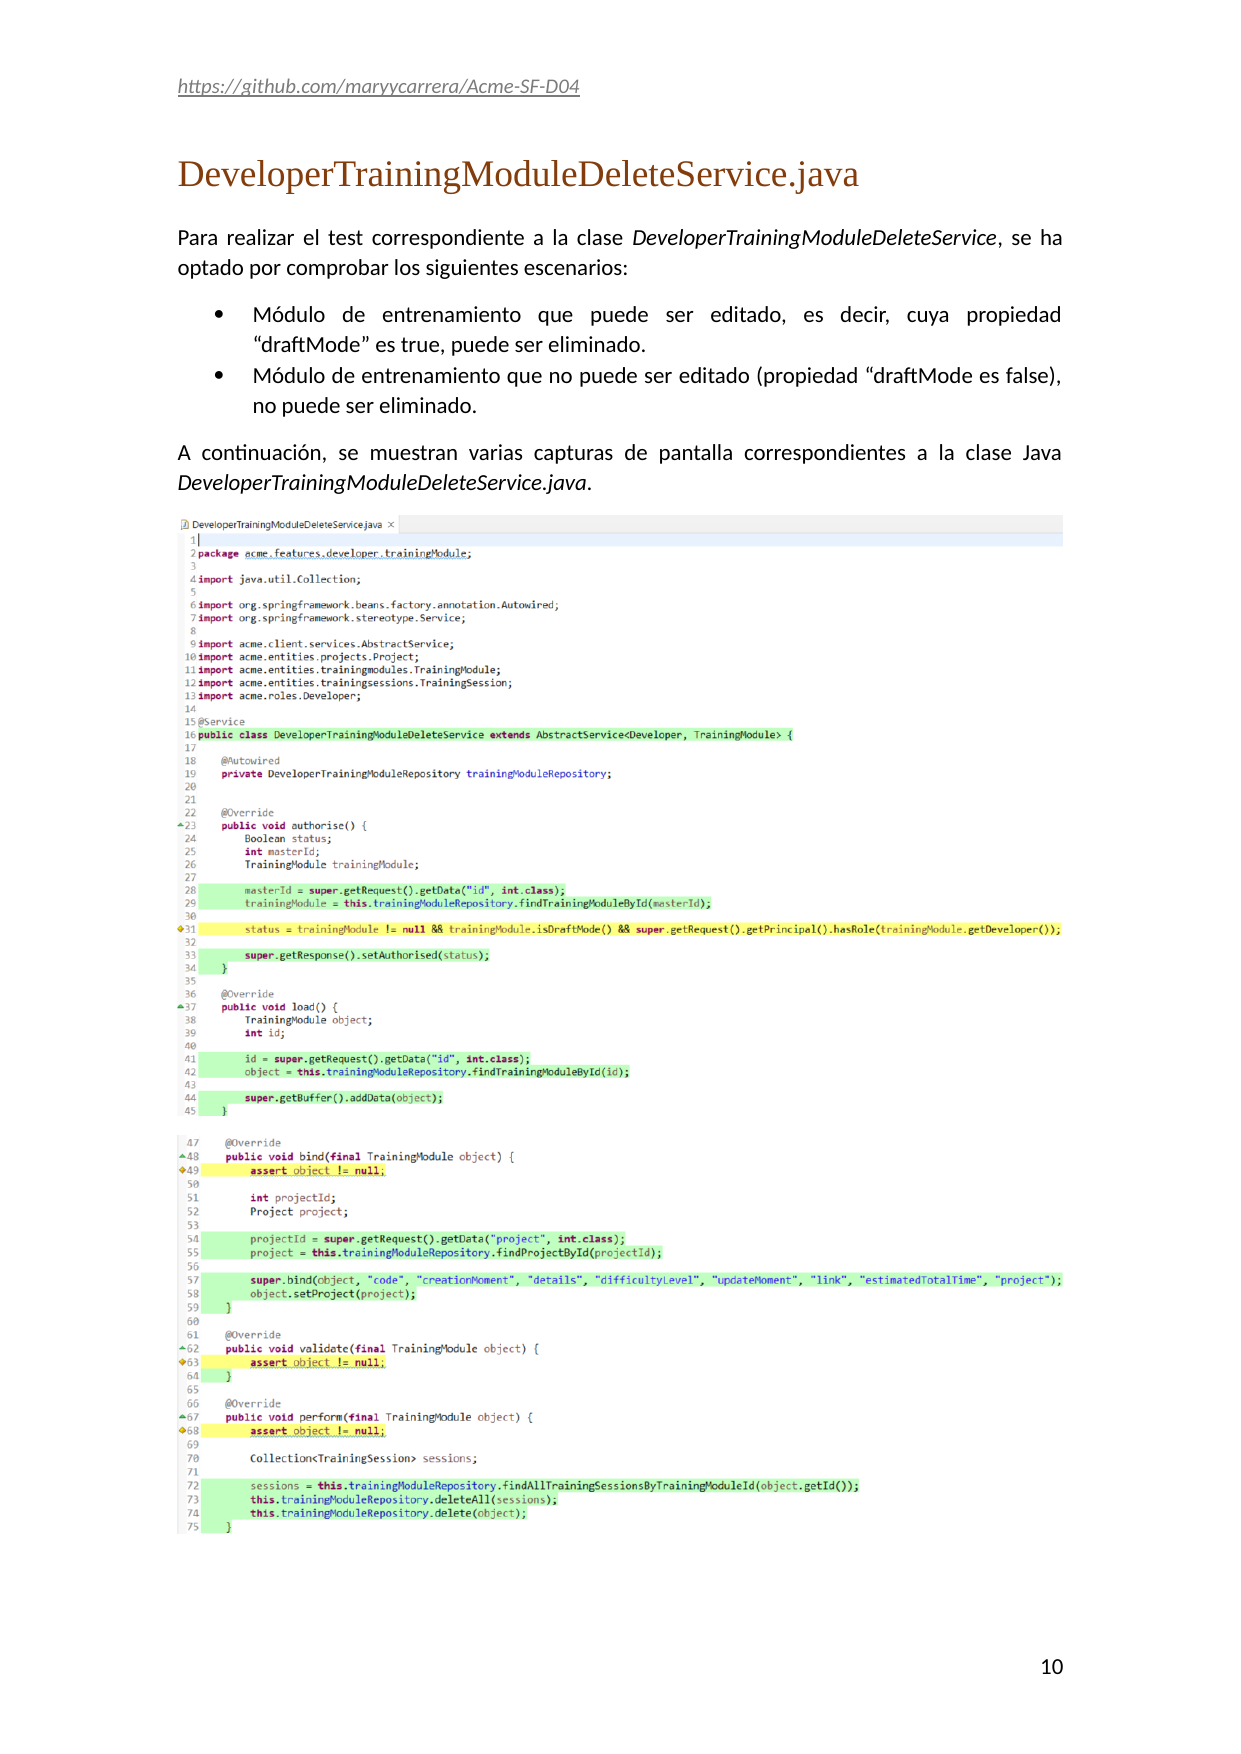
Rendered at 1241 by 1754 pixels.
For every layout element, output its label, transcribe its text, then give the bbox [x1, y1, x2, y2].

picture [177, 515, 1063, 1116]
text A continuación, se muestran varias capturas de pantalla correspondientes a la clase Java DeveloperTrainingModuleDeleteService.java. [177, 438, 1063, 496]
list Módulo de entrenamiento que no puede ser editado (propiedad “draftMode es false), no puede ser eliminado. [215, 361, 1063, 419]
subtitle DeveloperTrainingModuleDeleteService.java [177, 152, 1063, 195]
text Para realizar el test correspondiente a la clase DeveloperTrainingModuleDeleteService, se ha optado por comprobar los siguientes escenarios: [177, 223, 1063, 282]
list Módulo de entrenamiento que puede ser editado, es decir, cuya propiedad “draftMode” es true, puede ser eliminado. [215, 300, 1063, 359]
picture [177, 1135, 1063, 1534]
